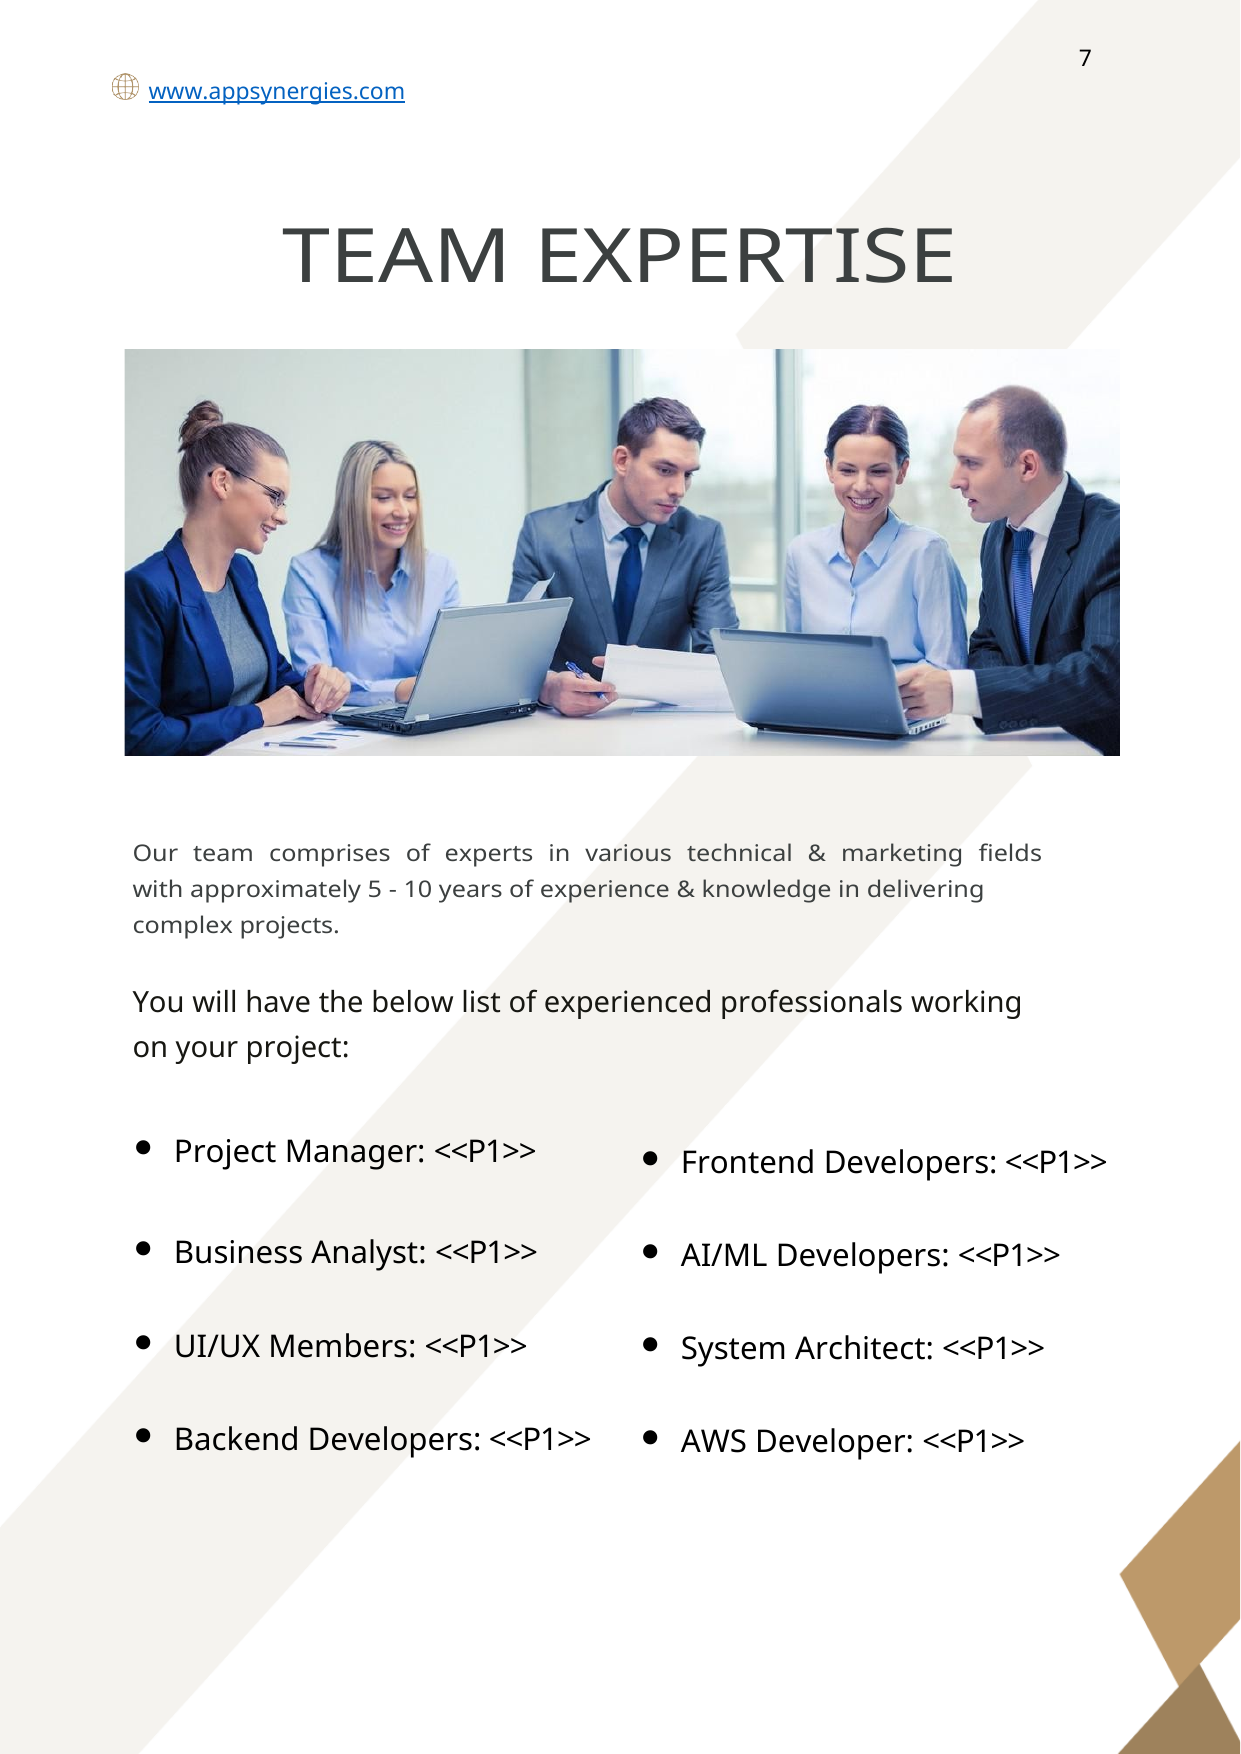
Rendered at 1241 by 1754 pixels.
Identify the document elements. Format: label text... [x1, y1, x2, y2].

subtitle TEAM EXPERTISE [59, 202, 1181, 304]
subtitle UI/UX Members: <<P1>> [136, 1324, 597, 1366]
text 7 [1078, 42, 1240, 73]
subtitle Business Analyst: <<P1>> [136, 1230, 597, 1273]
subtitle System Architect: <<P1>> [643, 1326, 1240, 1369]
text You will have the below list of experienced professionals working on your project: [132, 981, 1034, 1066]
subtitle Frontend Developers: <<P1>> [643, 1139, 1240, 1182]
text Our team comprises of experts in various technical & marketing fields with approximately 5 - 10 years of experience & knowledge in delivering complex projects. [132, 836, 1057, 940]
subtitle AI/ML Developers: <<P1>> [643, 1233, 1240, 1275]
text www.appsynergies.com [112, 74, 1240, 106]
subtitle Project Manager: <<P1>> [136, 1129, 597, 1172]
subtitle Backend Developers: <<P1>> [136, 1417, 597, 1459]
picture [0, 0, 1241, 1754]
subtitle AWS Developer: <<P1>> [643, 1419, 1240, 1462]
